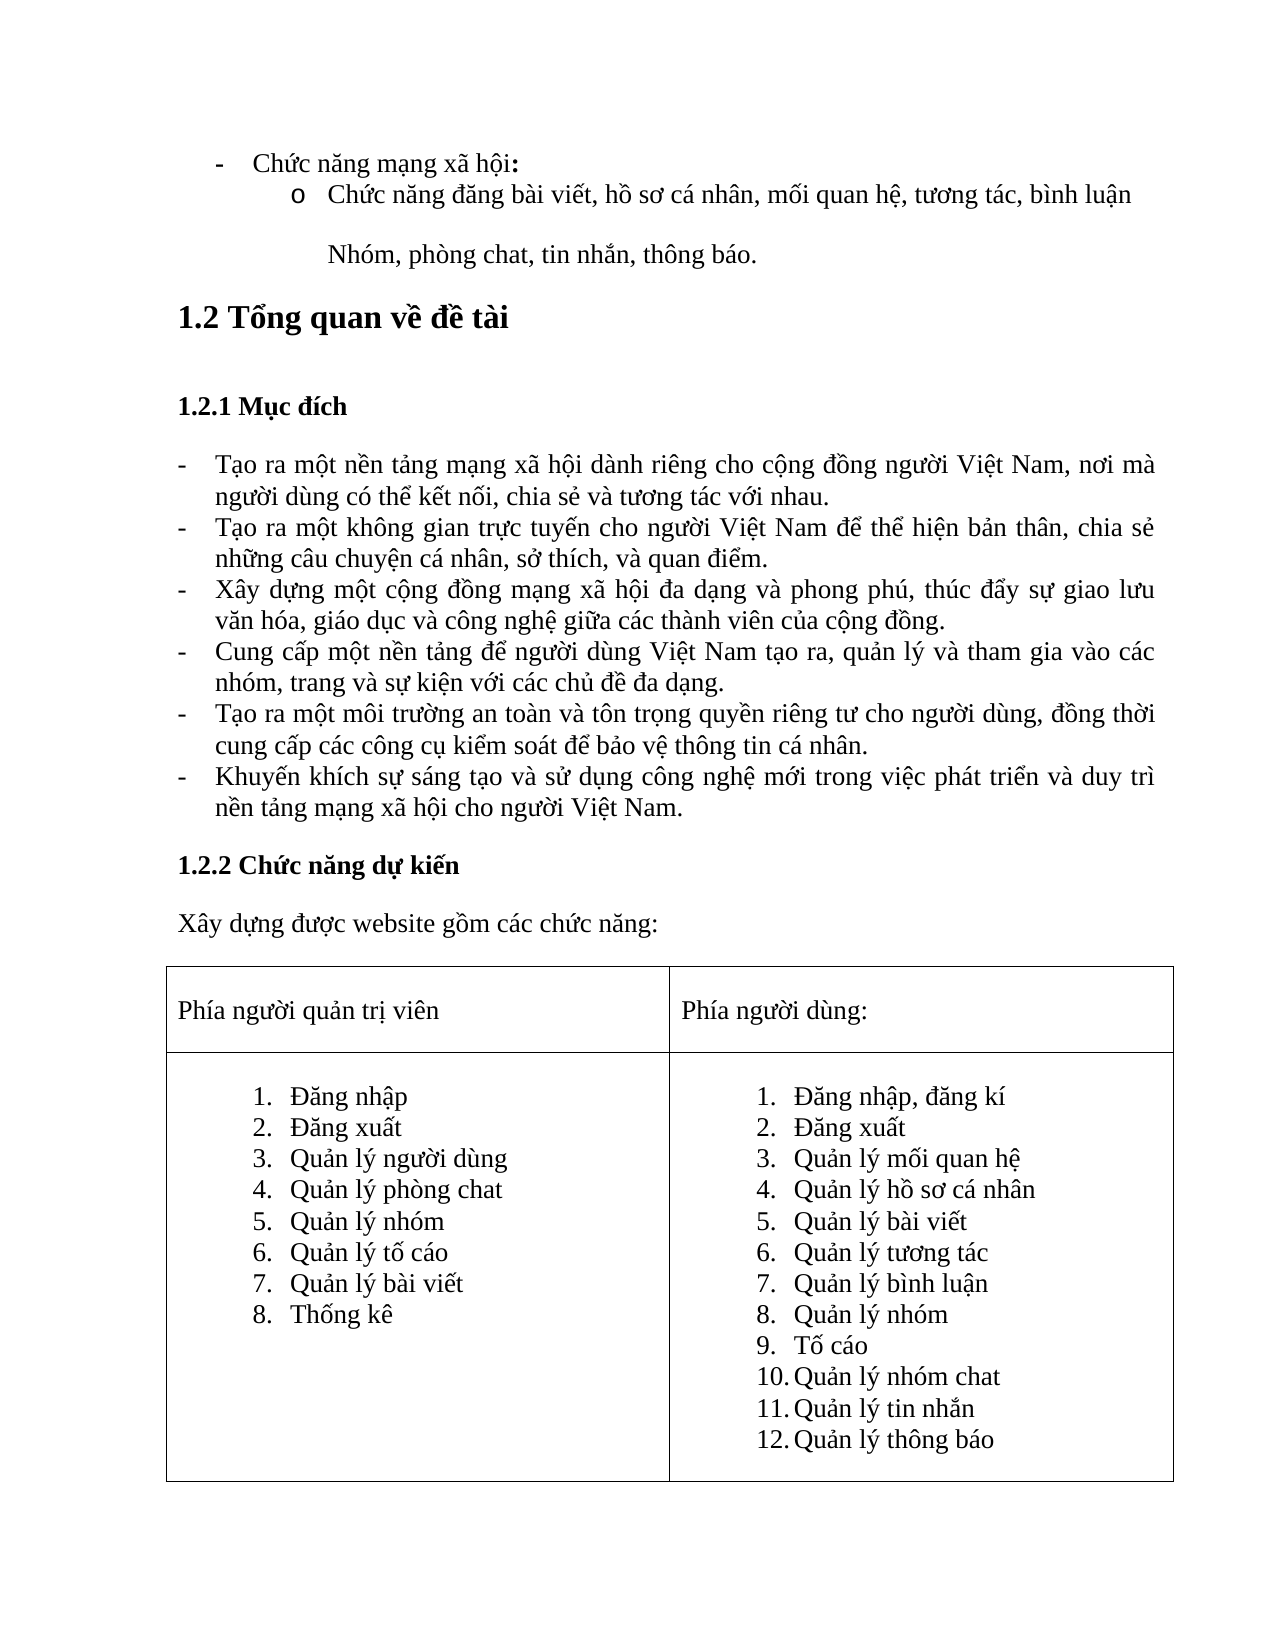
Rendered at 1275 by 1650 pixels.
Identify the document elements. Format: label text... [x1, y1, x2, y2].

list Xây dựng một cộng đồng mạng xã hội đa dạng và phong phú, thúc đẩy sự giao lưu văn hóa, giáo dục và công nghệ giữa các thành viên của cộng đồng. [177, 573, 1156, 635]
table_cell Đăng nhập, đăng kí Đăng xuất Quản lý mối quan hệ Quản lý hồ sơ cá nhân Quản lý bài viết Quản lý tương tác Quản lý bình luận Quản lý nhóm Tố cáo Quản lý nhóm chat Quản lý tin nhắn Quản lý thông báo [670, 1053, 1173, 1481]
list Nhóm, phòng chat, tin nhắn, thông báo. [327, 239, 1156, 270]
list Khuyến khích sự sáng tạo và sử dụng công nghệ mới trong việc phát triển và duy trì nền tảng mạng xã hội cho người Việt Nam. [177, 760, 1156, 822]
subtitle 1.2 Tổng quan về đề tài [177, 297, 1156, 335]
table_cell Đăng nhập Đăng xuất Quản lý người dùng Quản lý phòng chat Quản lý nhóm Quản lý tố cáo Quản lý bài viết Thống kê [167, 1053, 669, 1481]
list Tạo ra một nền tảng mạng xã hội dành riêng cho cộng đồng người Việt Nam, nơi mà người dùng có thể kết nối, chia sẻ và tương tác với nhau. [177, 448, 1156, 511]
list Tạo ra một môi trường an toàn và tôn trọng quyền riêng tư cho người dùng, đồng thời cung cấp các công cụ kiểm soát để bảo vệ thông tin cá nhân. [177, 698, 1156, 760]
table_header Phía người quản trị viên [167, 967, 669, 1052]
subtitle 1.2.1 Mục đích [177, 390, 1156, 421]
table_header Phía người dùng: [670, 967, 1173, 1052]
list Cung cấp một nền tảng để người dùng Việt Nam tạo ra, quản lý và tham gia vào các nhóm, trang và sự kiện với các chủ đề đa dạng. [177, 635, 1156, 698]
text Xây dựng được website gồm các chức năng: [177, 907, 1156, 939]
subtitle 1.2.2 Chức năng dự kiến [177, 849, 1156, 880]
list Chức năng đăng bài viết, hồ sơ cá nhân, mối quan hệ, tương tác, bình luận [290, 178, 1156, 212]
list Tạo ra một không gian trực tuyến cho người Việt Nam để thể hiện bản thân, chia sẻ những câu chuyện cá nhân, sở thích, và quan điểm. [177, 511, 1156, 573]
list Chức năng mạng xã hội: [215, 147, 1156, 178]
